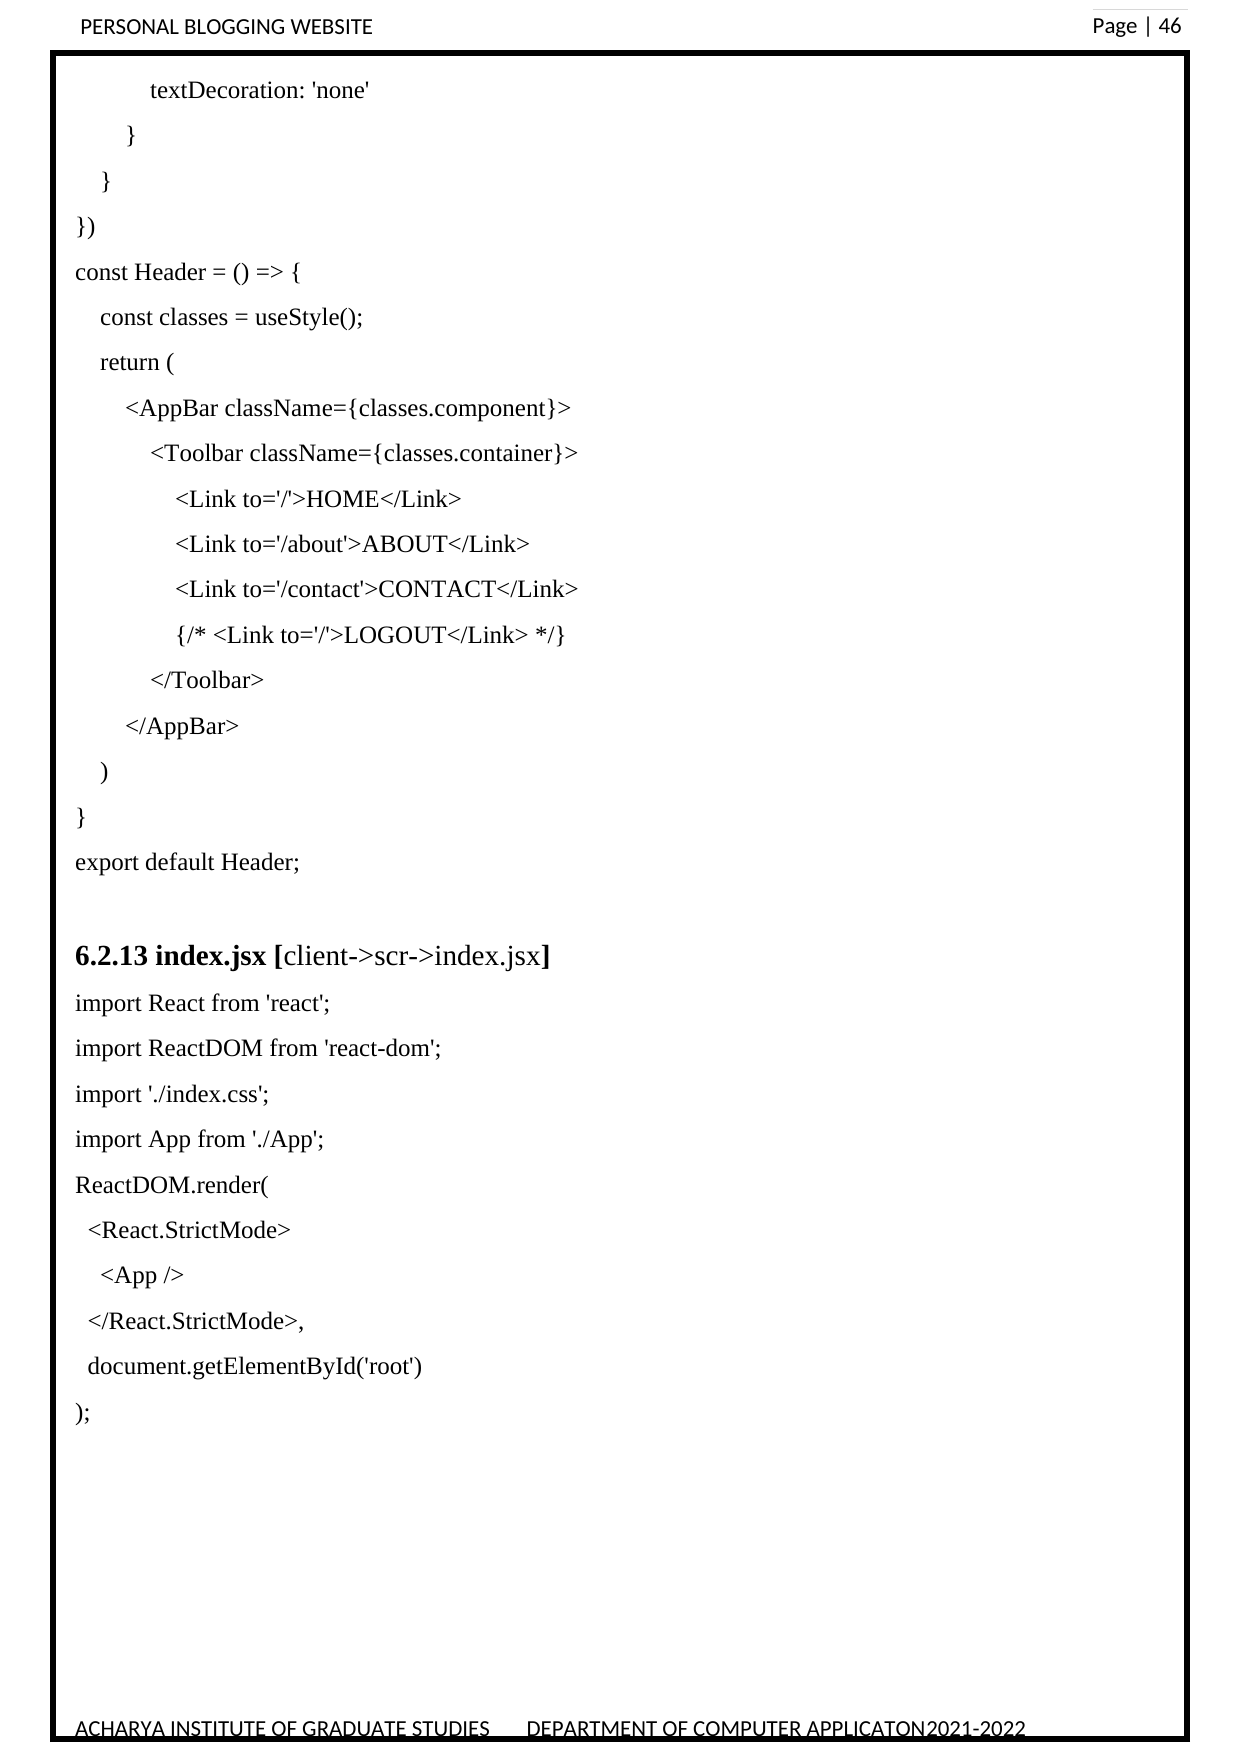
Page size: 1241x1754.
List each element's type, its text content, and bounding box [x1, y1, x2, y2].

text <App /> [75, 1261, 1165, 1289]
text {/* <Link to='/'>LOGOUT</Link> */} [75, 620, 1165, 649]
text } [75, 166, 1165, 194]
text </AppBar> [75, 711, 1165, 739]
text import ReactDOM from 'react-dom'; [75, 1033, 1165, 1062]
text export default Header; [75, 847, 1165, 876]
text <React.StrictMode> [75, 1215, 1165, 1244]
text </Toolbar> [75, 665, 1165, 694]
text }) [75, 211, 1165, 240]
text return ( [75, 347, 1165, 376]
text const classes = useStyle(); [75, 302, 1165, 331]
text 6.2.13 index.jsx [client->scr->index.jsx] [75, 938, 1165, 971]
text <Link to='/contact'>CONTACT</Link> [75, 574, 1165, 603]
text ); [75, 1397, 1165, 1426]
text import React from 'react'; [75, 988, 1165, 1017]
text textDecoration: 'none' [75, 75, 1165, 104]
text } [75, 120, 1165, 149]
text } [75, 802, 1165, 830]
text document.getElementById('root') [75, 1351, 1165, 1380]
text ) [75, 756, 1165, 785]
text <Link to='/about'>ABOUT</Link> [75, 529, 1165, 558]
text import './index.css'; [75, 1079, 1165, 1108]
text ReactDOM.render( [75, 1170, 1165, 1198]
text </React.StrictMode>, [75, 1306, 1165, 1335]
text <Link to='/'>HOME</Link> [75, 484, 1165, 512]
text import App from './App'; [75, 1124, 1165, 1153]
text <AppBar className={classes.component}> [75, 393, 1165, 422]
text <Toolbar className={classes.container}> [75, 438, 1165, 467]
text const Header = () => { [75, 257, 1165, 285]
